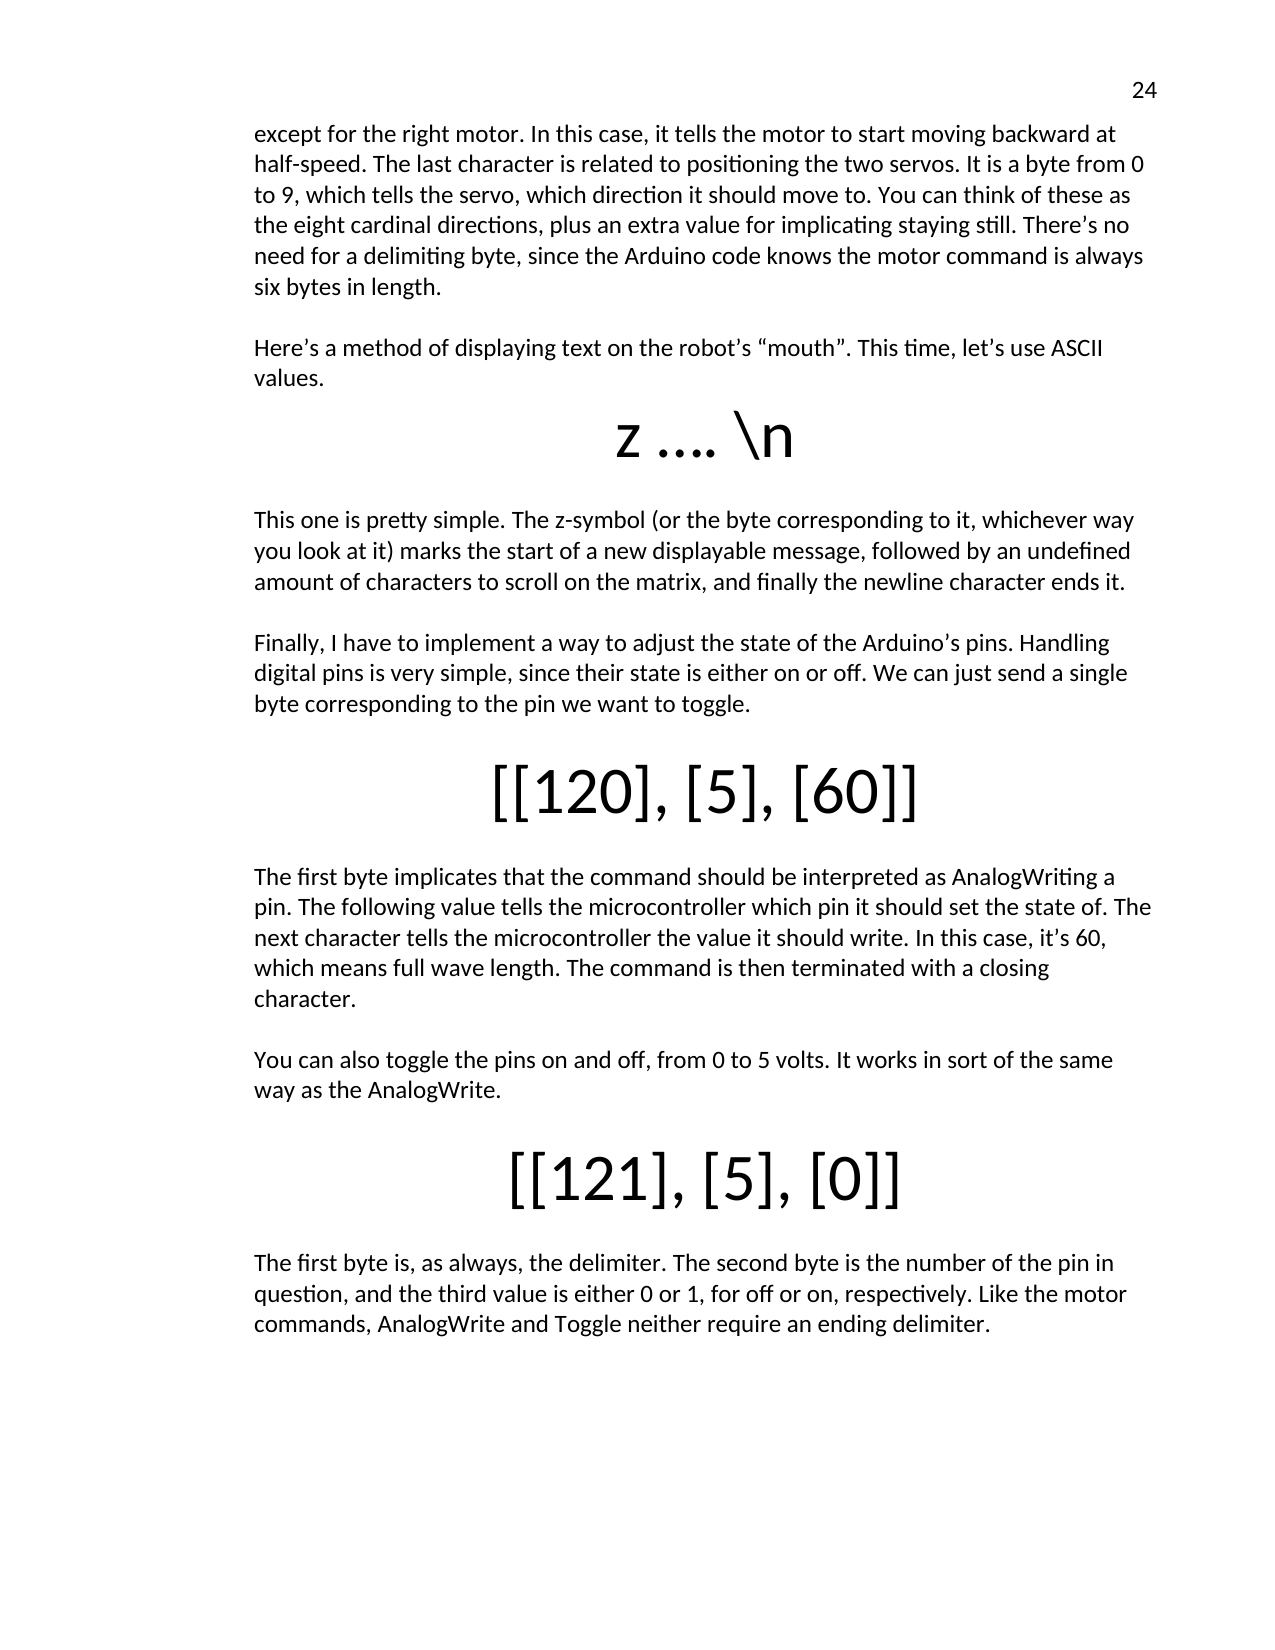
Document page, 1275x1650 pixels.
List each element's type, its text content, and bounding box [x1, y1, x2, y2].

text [254, 118, 1157, 301]
text The first byte is, as always, the delimiter. The second byte is the number of the pin in question, and the third value is either 0 or 1, for off or on, respectively. Like the motor commands, AnalogWrite and Toggle neither require an ending delimiter. [254, 1247, 1157, 1339]
text Here’s a method of displaying text on the robot’s “mouth”. This time, let’s use ASCII values. [254, 332, 1157, 393]
text z …. \n [254, 393, 1157, 474]
text [[121], [5], [0]] [254, 1135, 1157, 1217]
text [[120], [5], [60]] [254, 749, 1157, 830]
text This one is pretty simple. The z-symbol (or the byte corresponding to it, whichever way you look at it) marks the start of a new displayable message, followed by an undefined amount of characters to scroll on the matrix, and finally the newline character ends it. [254, 505, 1157, 596]
text The first byte implicates that the command should be interpreted as AnalogWriting a pin. The following value tells the microcontroller which pin it should set the state of. The next character tells the microcontroller the value it should write. In this case, it’s 60, which means full wave length. The command is then terminated with a closing character. [254, 861, 1157, 1013]
text You can also toggle the pins on and off, from 0 to 5 volts. It works in sort of the same way as the AnalogWrite. [254, 1044, 1157, 1105]
text Finally, I have to implement a way to adjust the state of the Arduino’s pins. Handling digital pins is very simple, since their state is either on or off. We can just send a single byte corresponding to the pin we want to toggle. [254, 627, 1157, 718]
